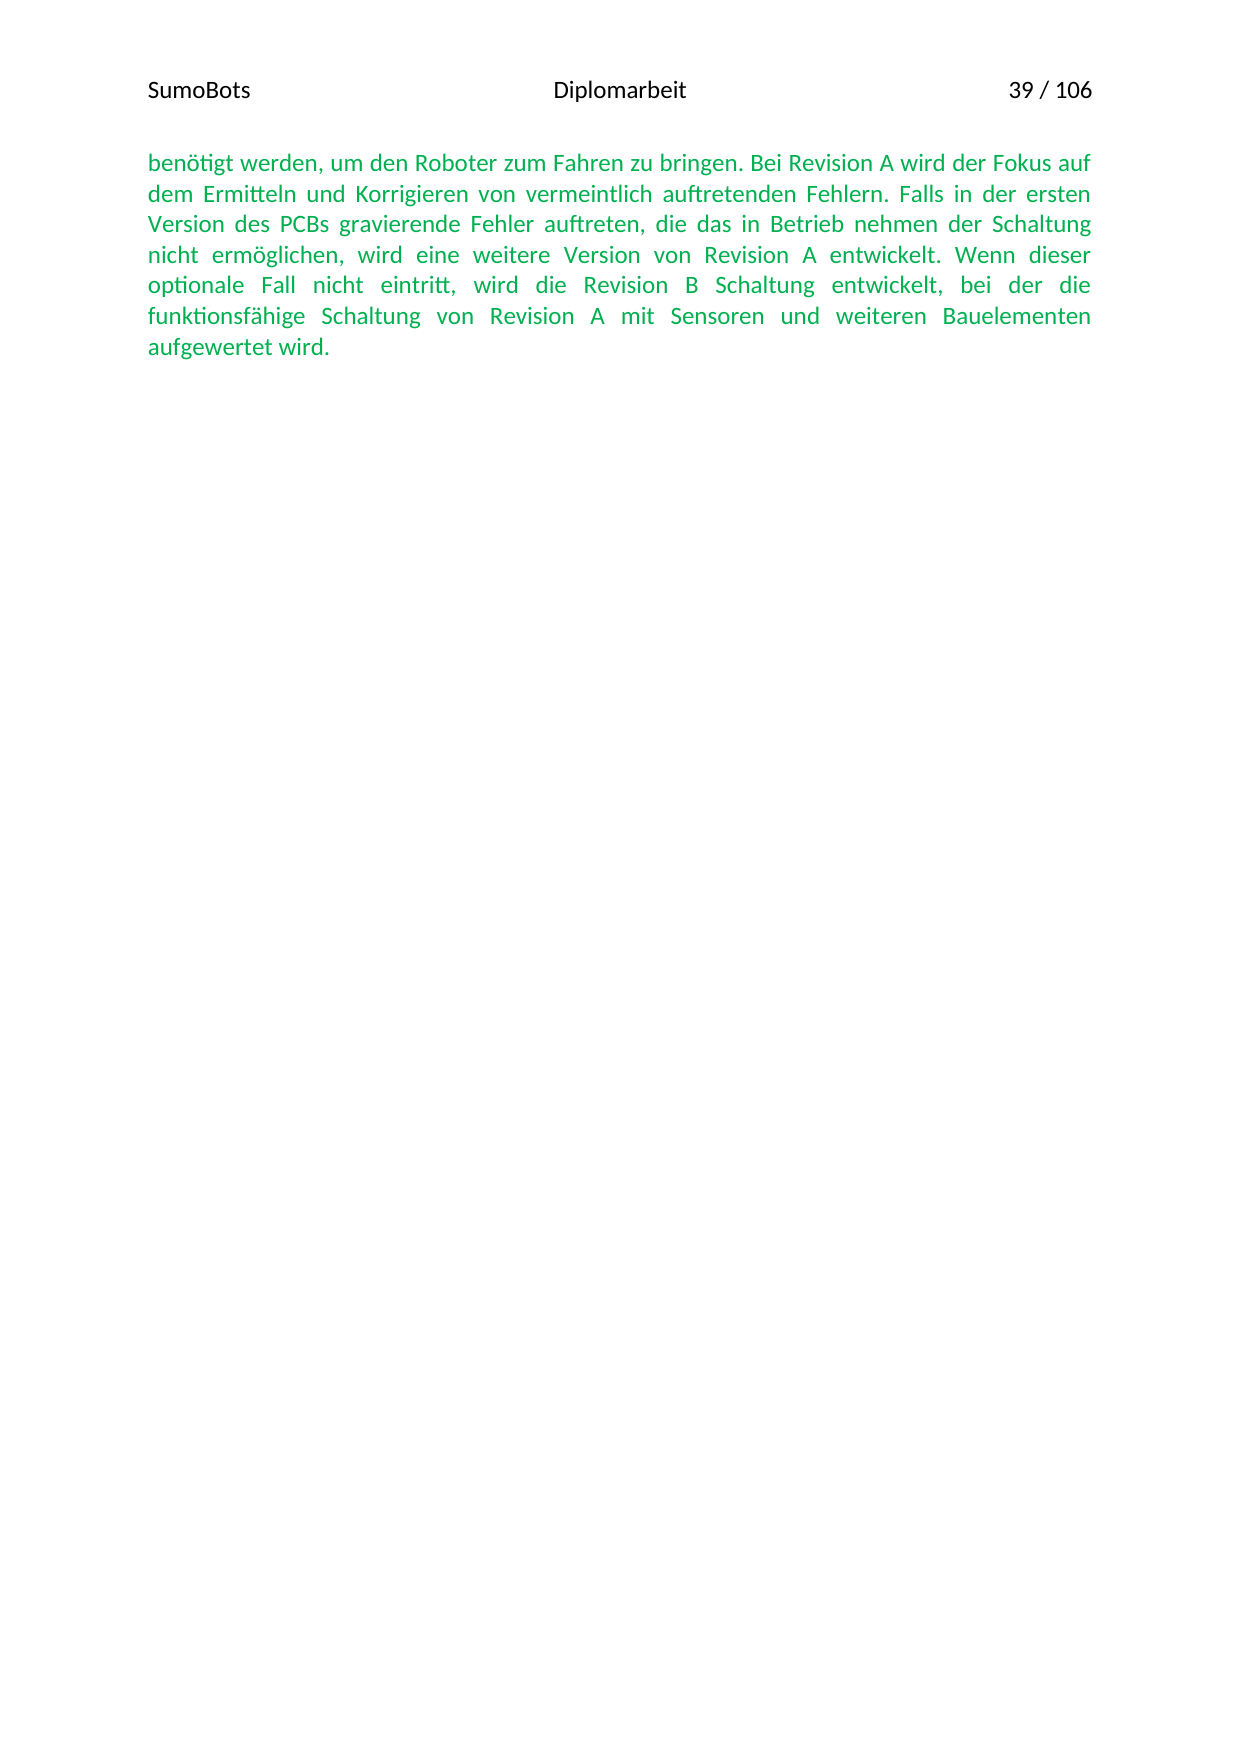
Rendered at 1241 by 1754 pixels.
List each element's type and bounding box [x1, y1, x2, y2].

text [148, 148, 1093, 361]
